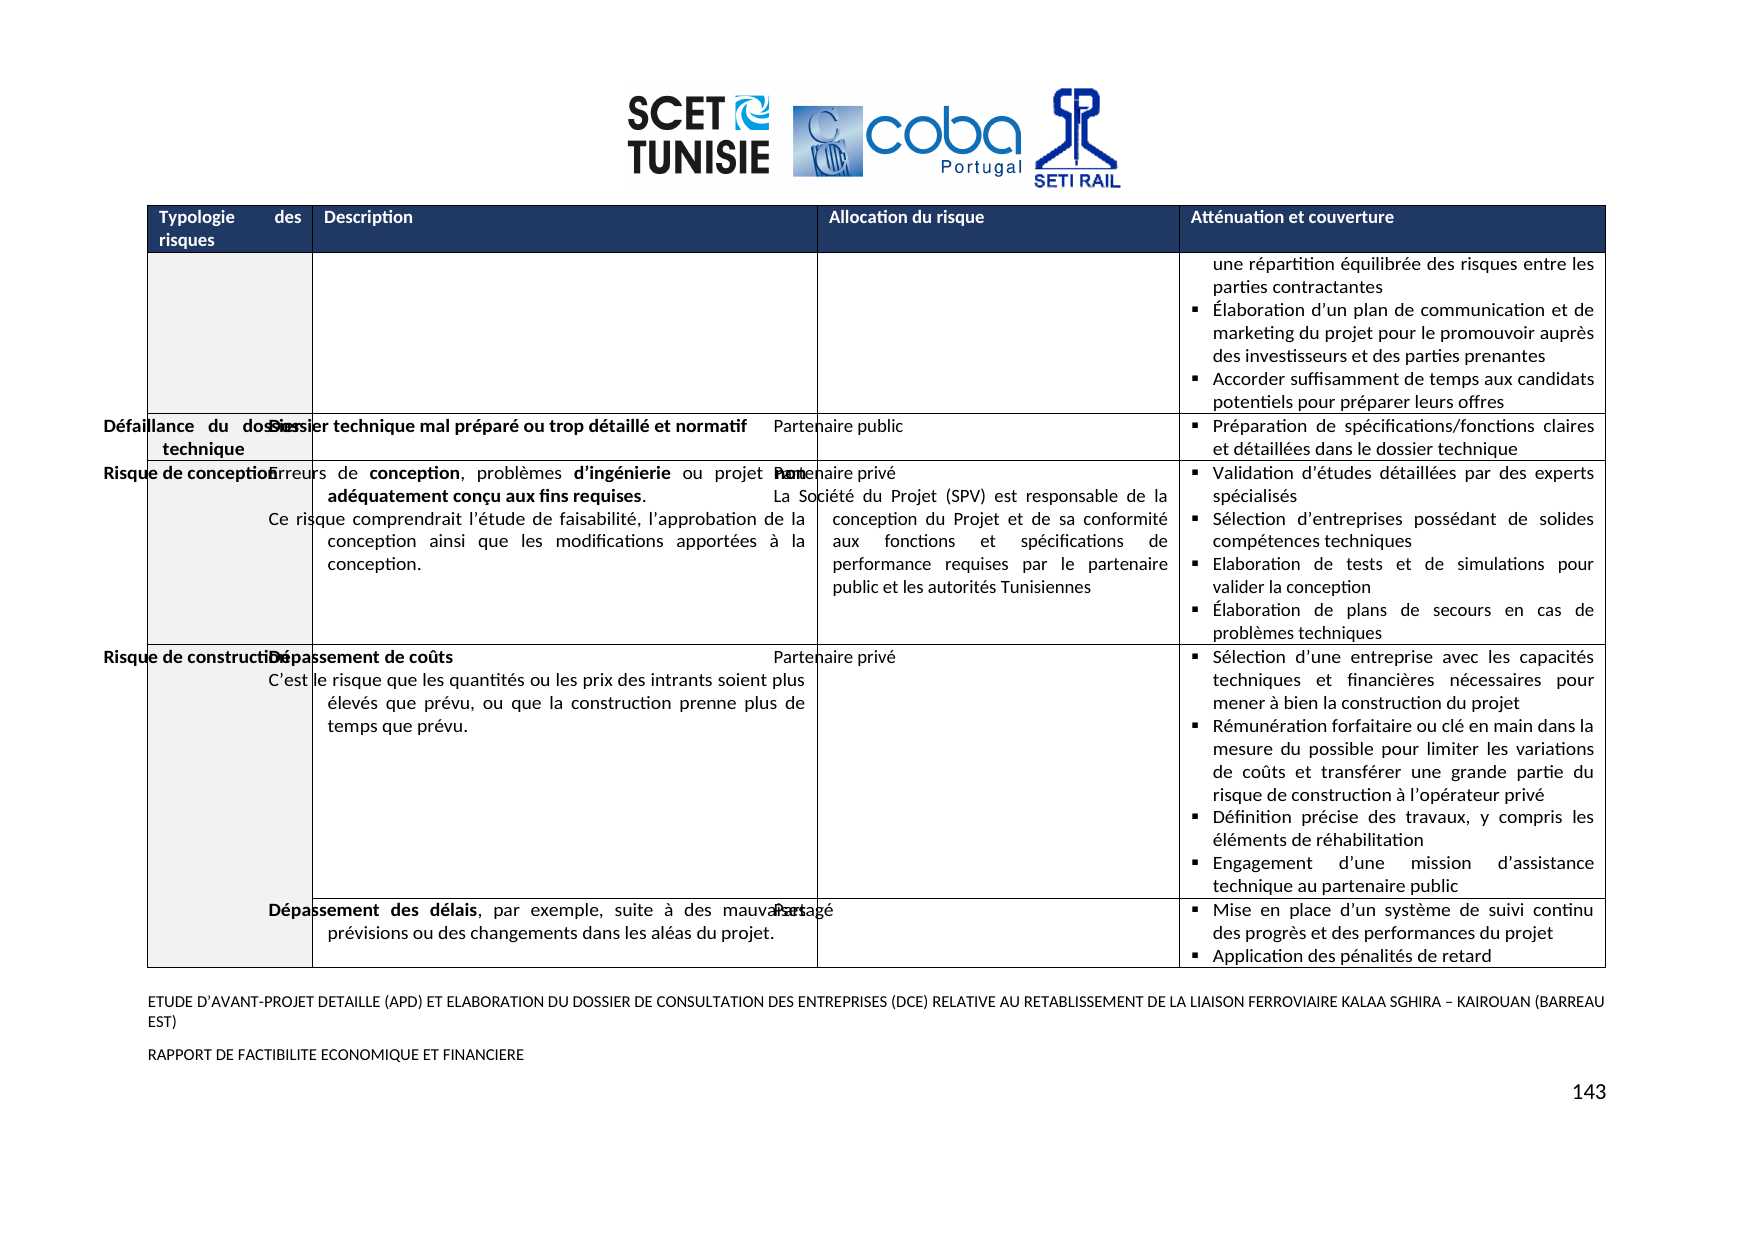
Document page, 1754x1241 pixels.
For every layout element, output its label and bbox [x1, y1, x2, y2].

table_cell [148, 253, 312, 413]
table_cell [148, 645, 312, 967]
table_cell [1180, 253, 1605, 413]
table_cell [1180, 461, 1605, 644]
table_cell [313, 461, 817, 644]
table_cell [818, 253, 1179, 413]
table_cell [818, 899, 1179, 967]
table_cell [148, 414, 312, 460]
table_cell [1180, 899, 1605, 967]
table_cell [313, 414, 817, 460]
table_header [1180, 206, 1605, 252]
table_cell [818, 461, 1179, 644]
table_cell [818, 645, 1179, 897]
picture [624, 86, 1123, 189]
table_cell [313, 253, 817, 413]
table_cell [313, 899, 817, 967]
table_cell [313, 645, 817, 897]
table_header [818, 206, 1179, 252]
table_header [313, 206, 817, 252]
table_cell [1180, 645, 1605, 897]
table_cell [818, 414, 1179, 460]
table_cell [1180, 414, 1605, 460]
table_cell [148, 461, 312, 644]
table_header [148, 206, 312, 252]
